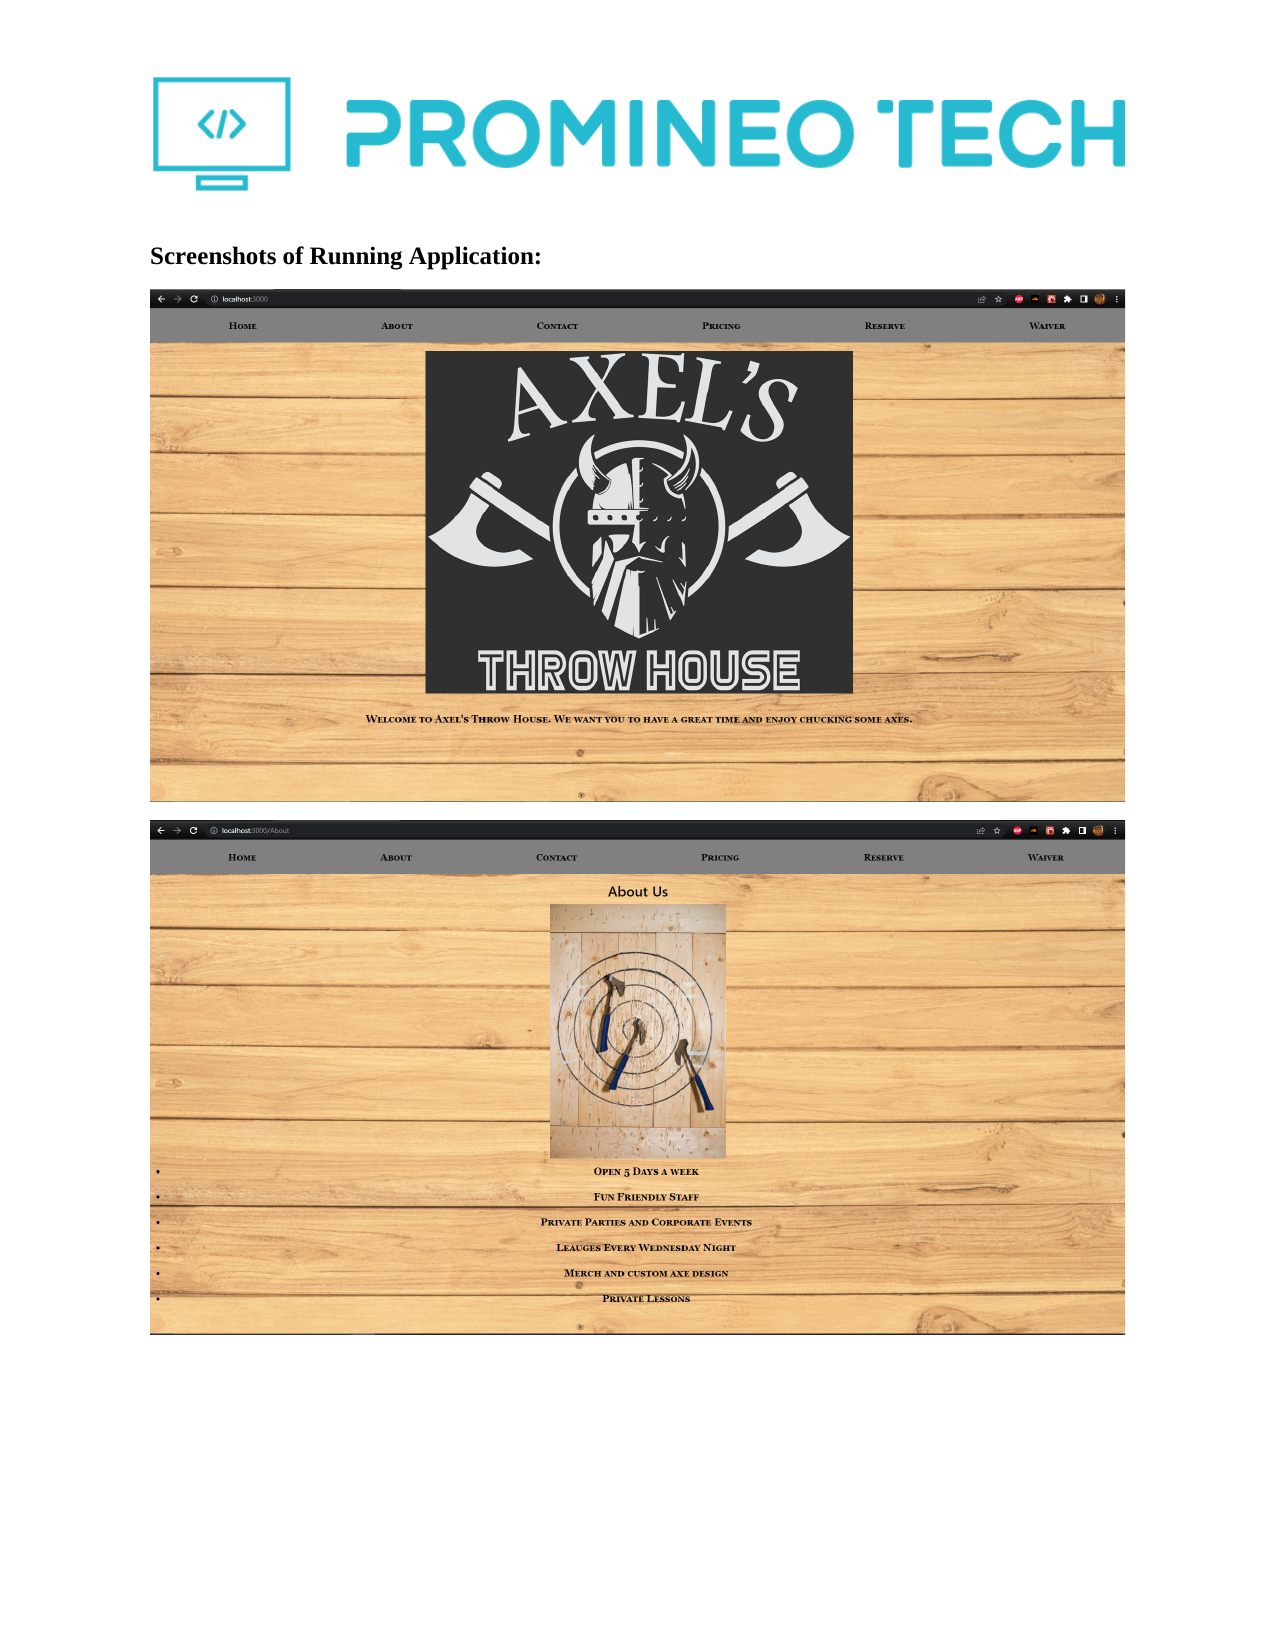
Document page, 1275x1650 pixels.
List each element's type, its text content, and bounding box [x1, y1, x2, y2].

picture [150, 820, 1125, 1335]
picture [150, 289, 1125, 802]
text Screenshots of Running Application: [150, 241, 1125, 270]
picture [150, 75, 1125, 194]
